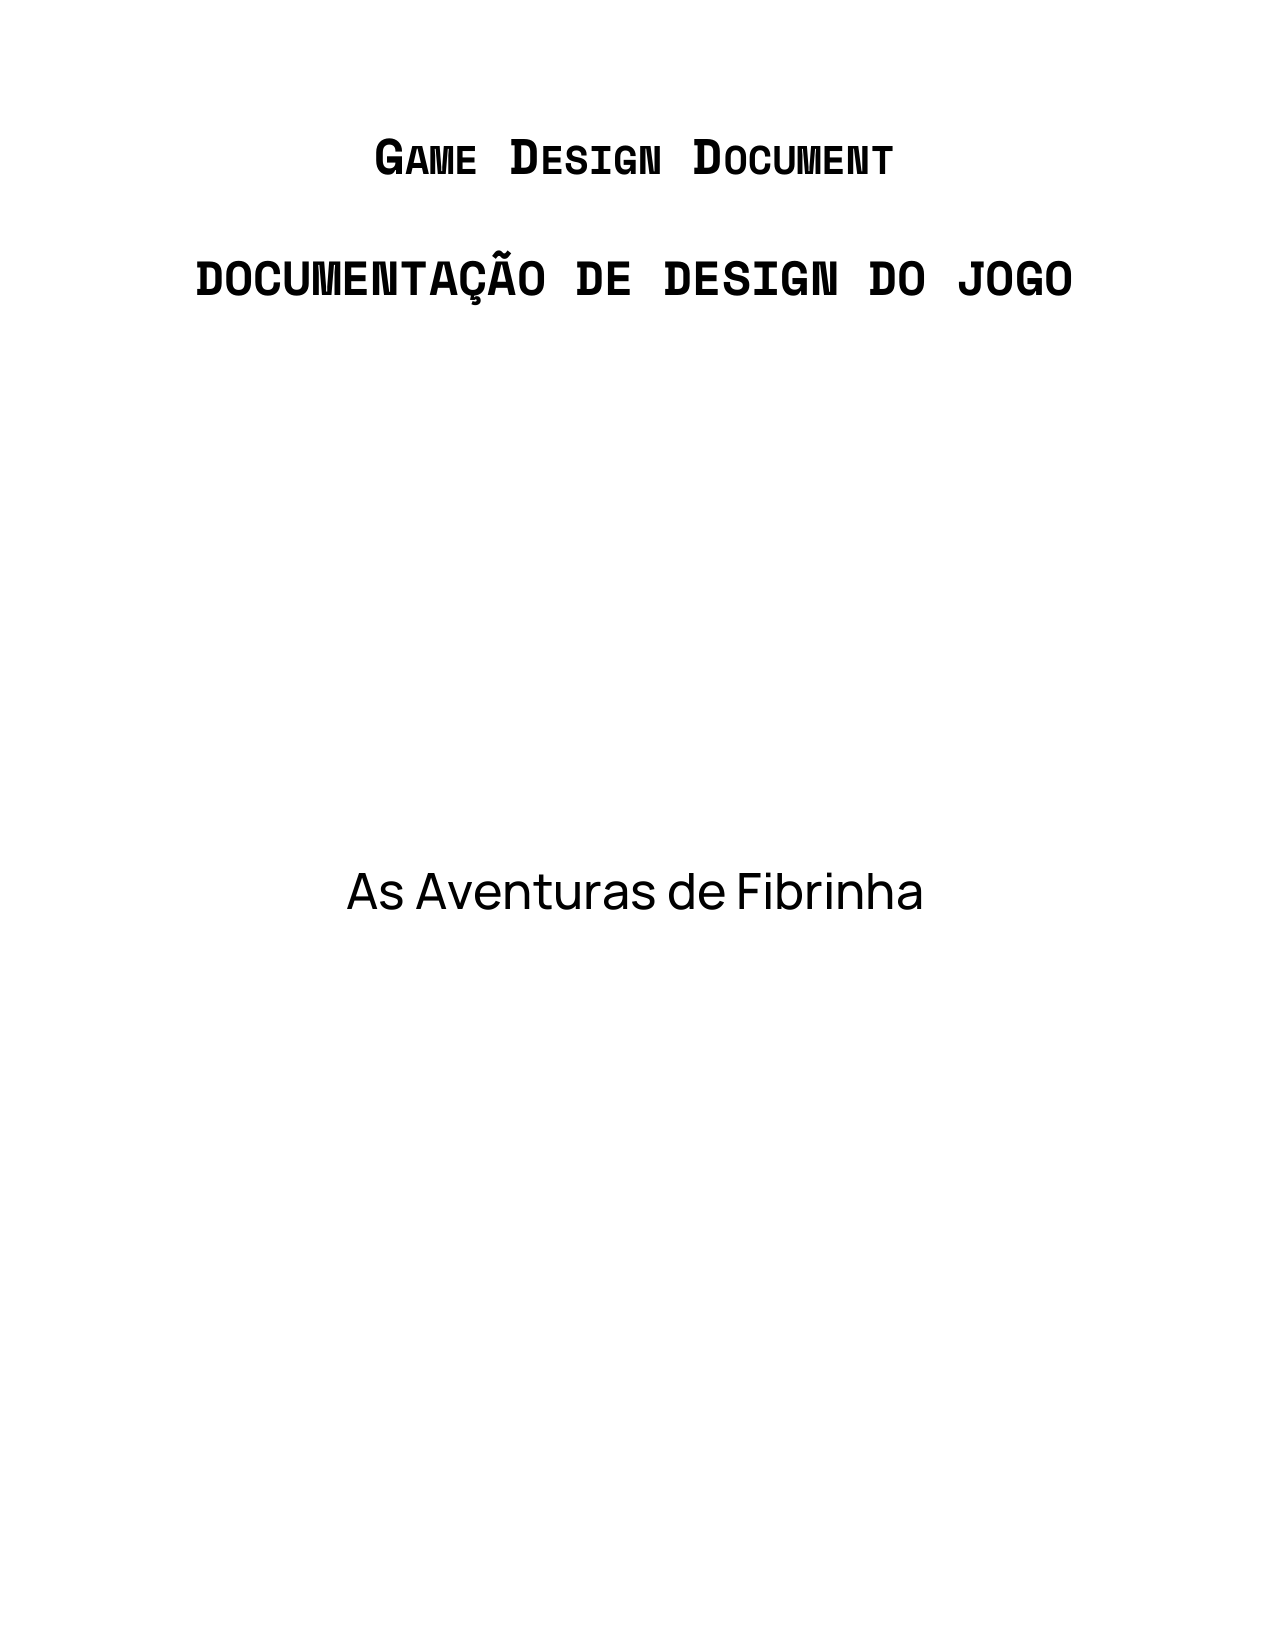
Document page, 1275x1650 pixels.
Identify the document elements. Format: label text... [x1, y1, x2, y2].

text DOCUMENTAÇÃO DE DESIGN DO JOGO [192, 242, 1077, 312]
text Game Design Document [192, 118, 1077, 192]
text As Aventuras de Fibrinha [118, 856, 1152, 925]
